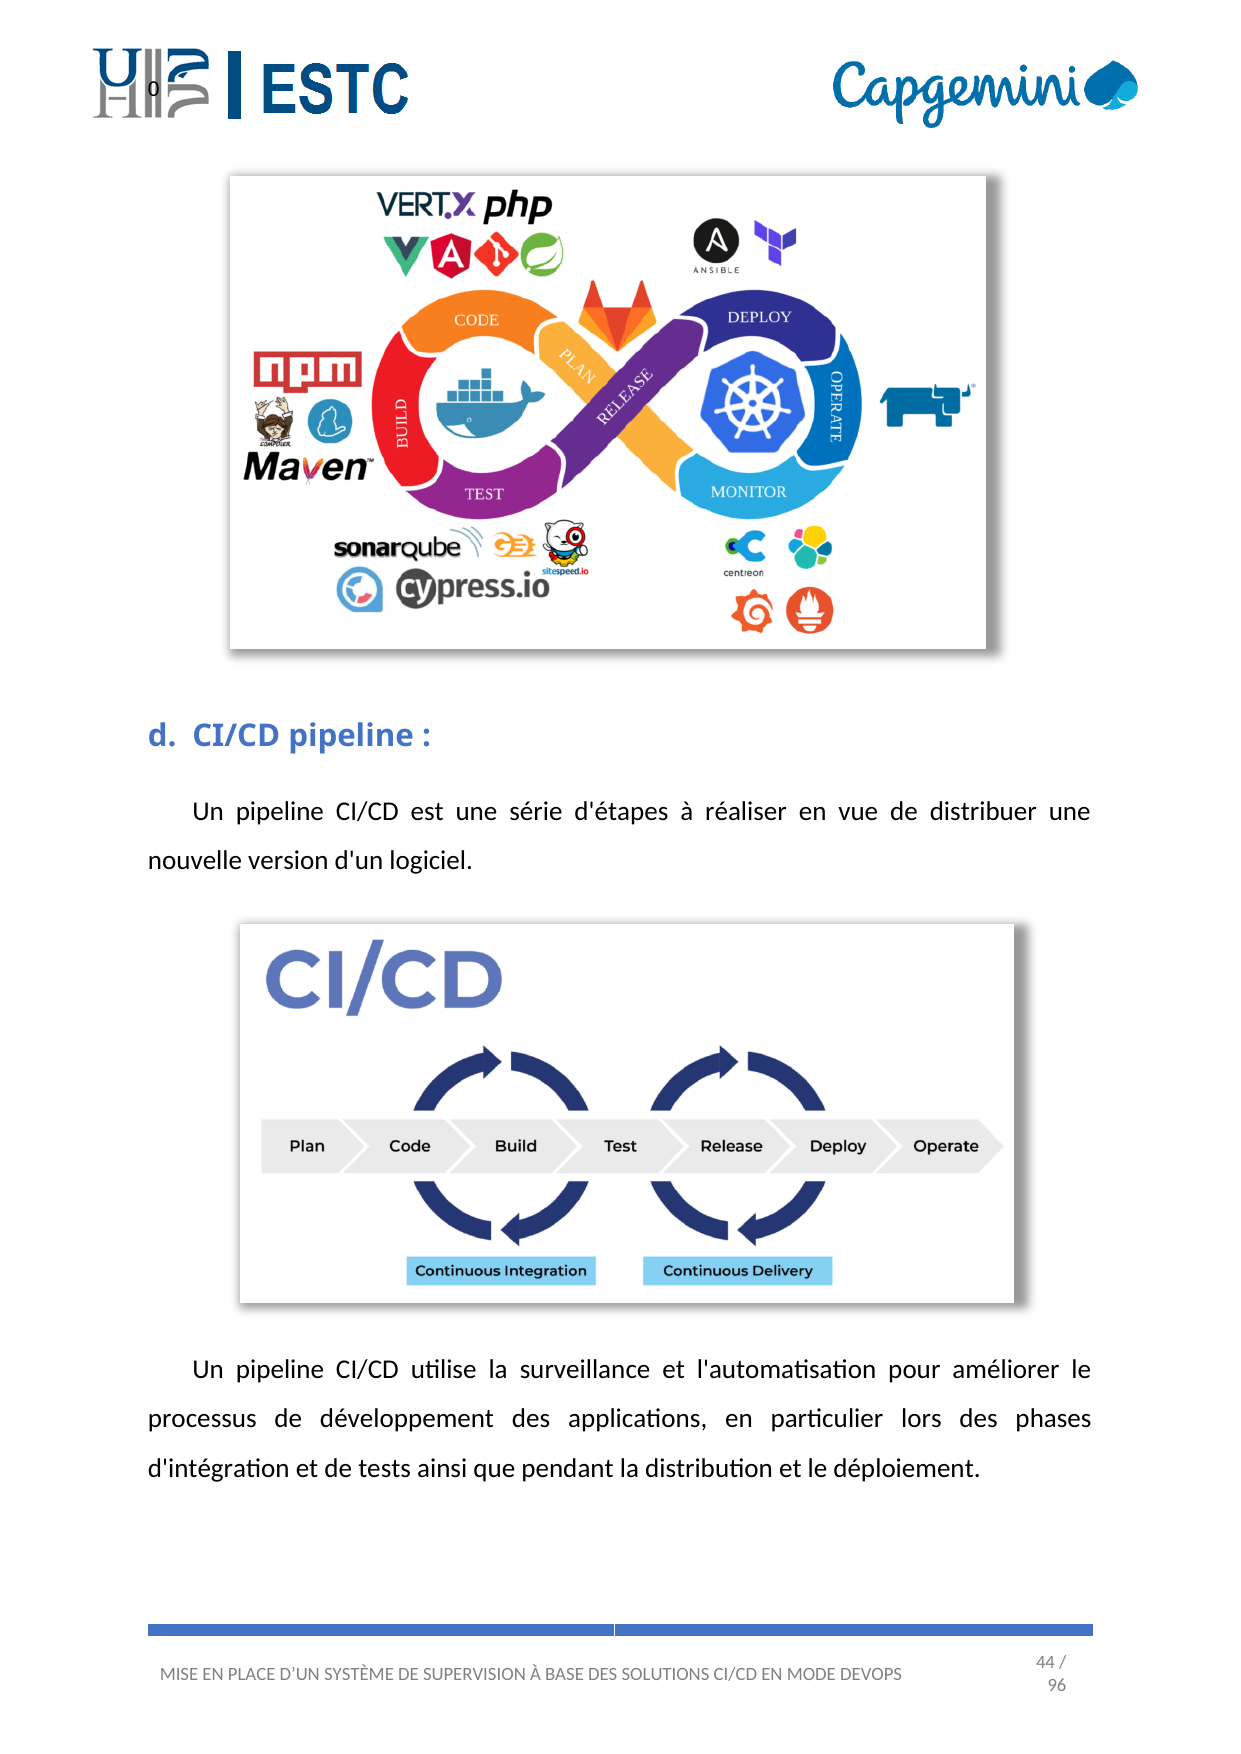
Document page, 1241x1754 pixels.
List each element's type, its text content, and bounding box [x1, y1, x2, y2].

picture [833, 60, 1139, 128]
subtitle CI/CD pipeline : [148, 713, 1093, 756]
text Un pipeline CI/CD utilise la surveillance et l'automatisation pour améliorer le processus de développement des applications, en particulier lors des phases d'intégration et de tests ainsi que pendant la distribution et le déploiement. [148, 1352, 1093, 1484]
picture [87, 40, 418, 136]
picture [240, 924, 1014, 1303]
text Un pipeline CI/CD est une série d'étapes à réaliser en vue de distribuer une nouvelle version d'un logiciel. [148, 794, 1093, 876]
picture [230, 176, 986, 649]
